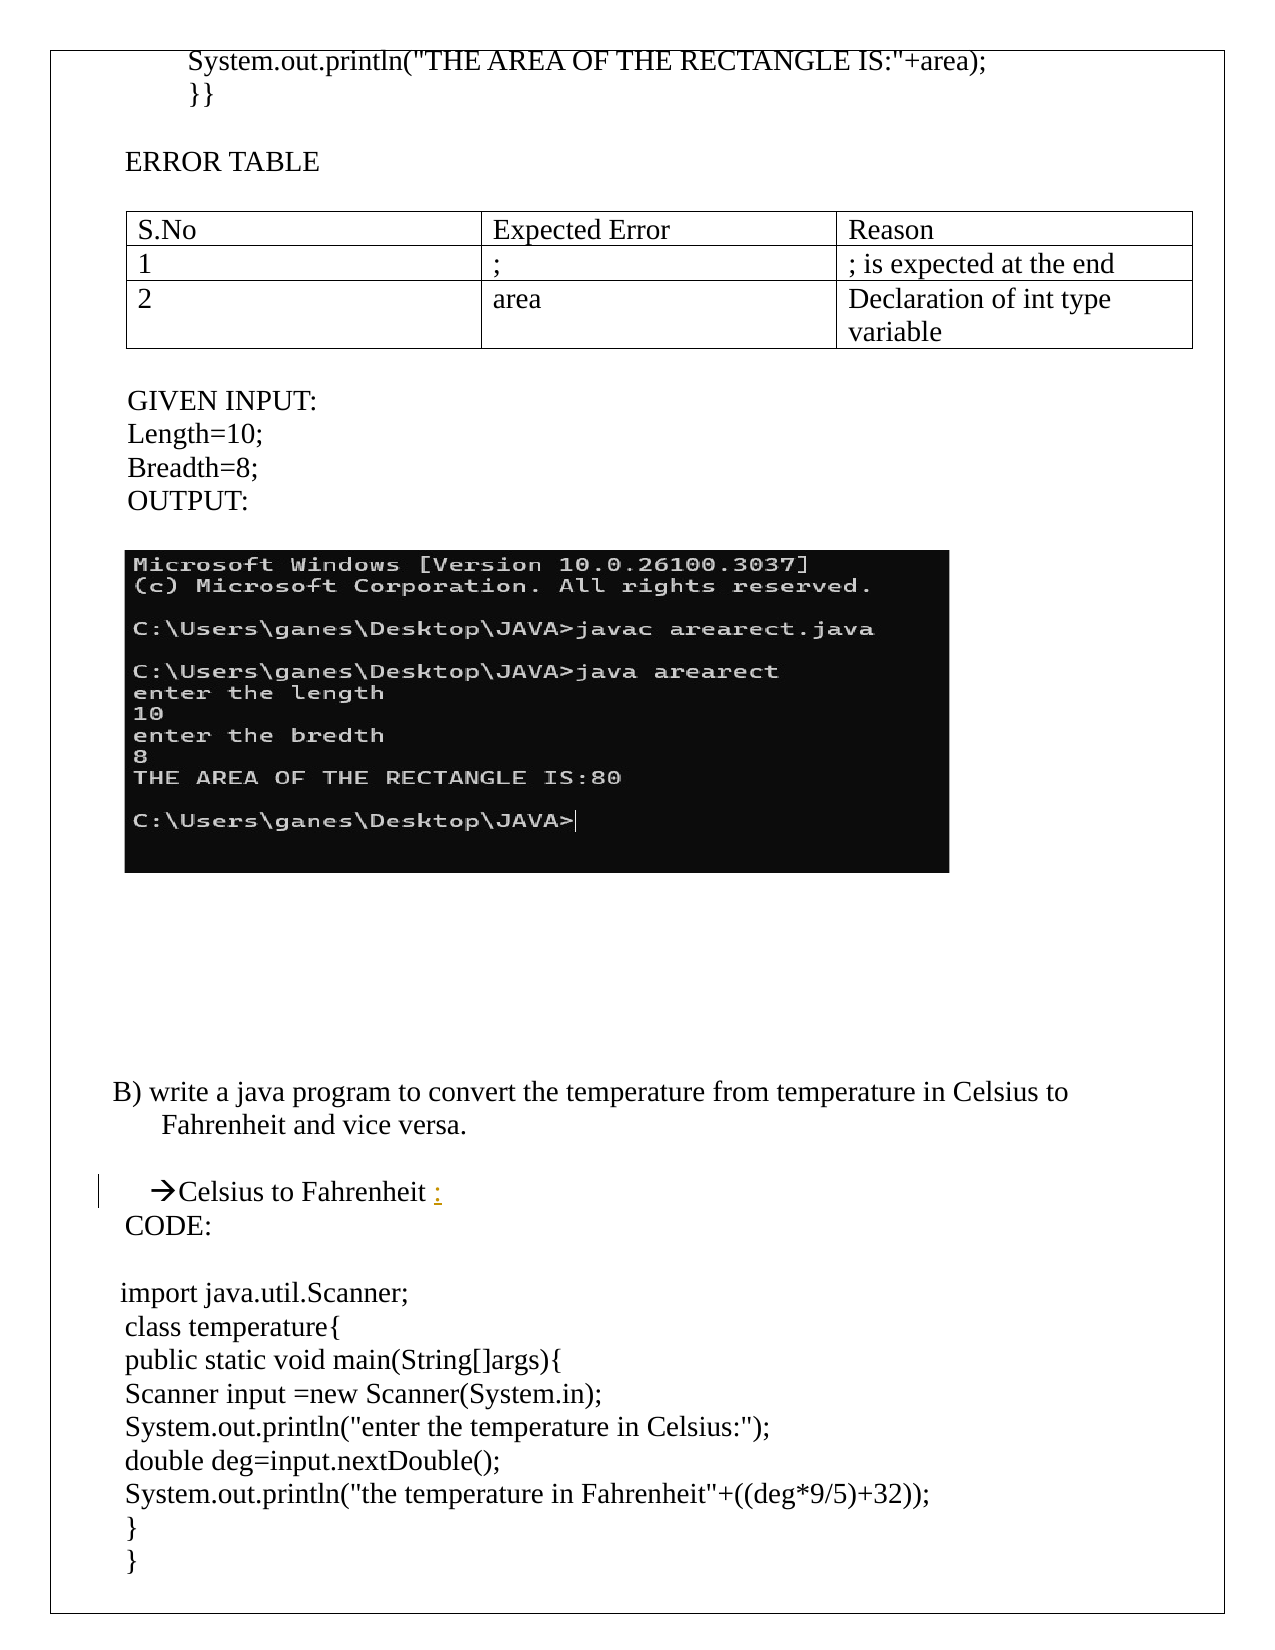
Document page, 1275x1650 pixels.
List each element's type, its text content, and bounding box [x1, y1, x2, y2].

text GIVEN INPUT: [112, 383, 1193, 416]
text ERROR TABLE [124, 144, 1193, 177]
text OUTPUT: [112, 483, 1193, 517]
table_cell ; [482, 246, 836, 280]
text Length=10; [112, 416, 1193, 450]
table_cell 2 [127, 281, 481, 348]
table_cell 1 [127, 246, 481, 280]
text } [124, 1510, 1193, 1543]
table_cell Declaration of int type variable [837, 281, 1192, 348]
text System.out.println("enter the temperature in Celsius:"); [124, 1409, 1193, 1443]
text B) write a java program to convert the temperature from temperature in Celsius to [112, 1074, 1193, 1107]
table_cell area [482, 281, 836, 348]
table_header Reason [837, 212, 1192, 245]
text } [124, 1543, 1193, 1577]
text CODE: [124, 1208, 1193, 1242]
text Breadth=8; [112, 450, 1193, 483]
text import java.util.Scanner; [112, 1275, 1193, 1309]
text Celsius to Fahrenheit [112, 1174, 1193, 1208]
list System.out.println("THE AREA OF THE RECTANGLE IS:"+area); [187, 51, 1193, 77]
table_header Expected Error [482, 212, 836, 245]
picture [124, 550, 950, 873]
text double deg=input.nextDouble(); [124, 1443, 1193, 1476]
table_header S.No [127, 212, 481, 245]
text class temperature{ [124, 1309, 1193, 1342]
table_cell ; is expected at the end [837, 246, 1192, 280]
text Scanner input =new Scanner(System.in); [124, 1376, 1193, 1409]
text System.out.println("the temperature in Fahrenheit"+((deg*9/5)+32)); [124, 1476, 1193, 1510]
text Fahrenheit and vice versa. [124, 1107, 1193, 1141]
list }} [187, 77, 1193, 110]
text public static void main(String[]args){ [124, 1342, 1193, 1376]
